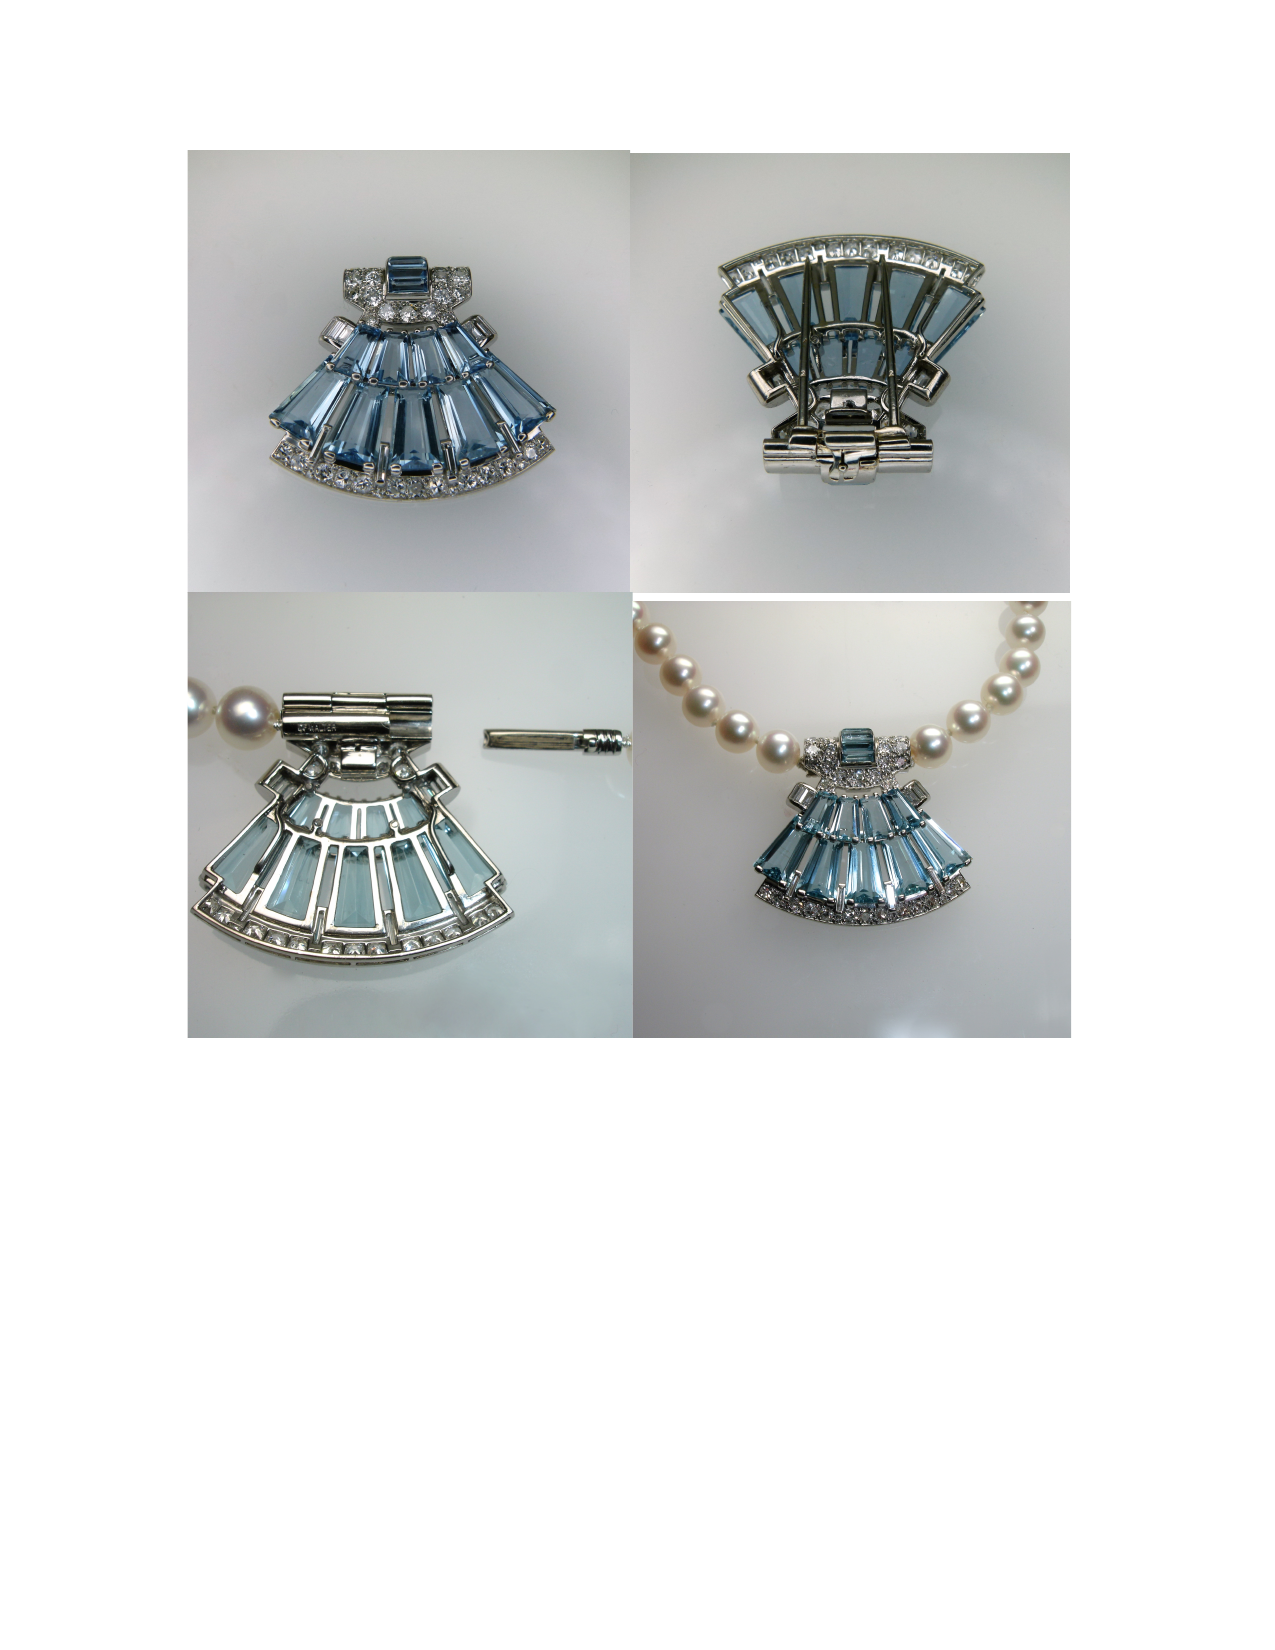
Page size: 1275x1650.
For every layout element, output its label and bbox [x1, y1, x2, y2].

picture [187, 150, 1072, 1038]
